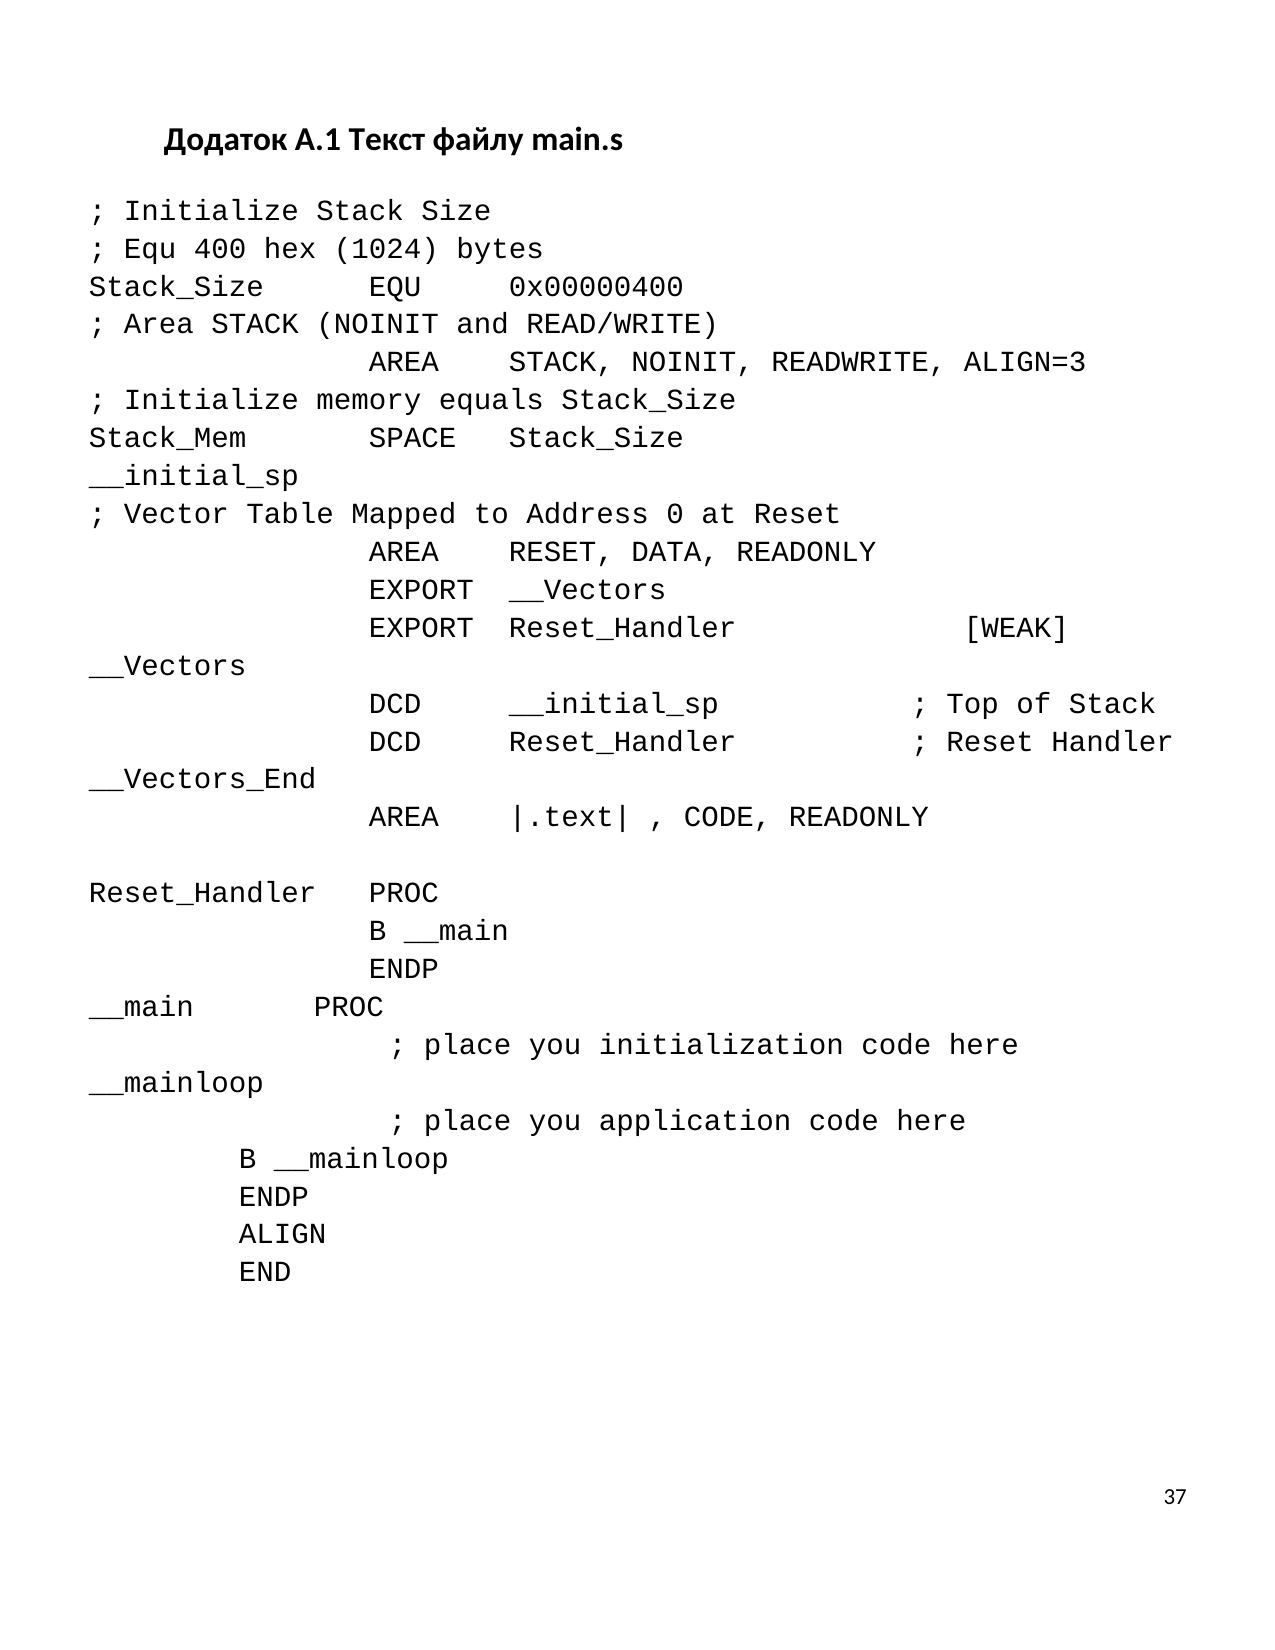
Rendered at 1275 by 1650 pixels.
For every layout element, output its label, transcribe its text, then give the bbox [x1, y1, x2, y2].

text AREA RESET, DATA, READONLY [89, 537, 1186, 570]
text AREA |.text| , CODE, READONLY [89, 802, 1186, 836]
text B __mainloop [89, 1144, 1186, 1177]
text __Vectors_End [89, 764, 1186, 798]
text ; place you application code here [89, 1106, 1186, 1139]
text DCD Reset_Handler ; Reset Handler [89, 727, 1186, 760]
text Stack_Size EQU 0x00000400 [89, 272, 1186, 305]
text B __main [89, 916, 1186, 949]
text __Vectors [89, 651, 1186, 684]
text ; place you initialization code here [89, 1030, 1186, 1063]
text Stack_Mem SPACE Stack_Size [89, 423, 1186, 456]
text EXPORT __Vectors [89, 575, 1186, 608]
text Reset_Handler PROC [89, 878, 1186, 911]
text EXPORT Reset_Handler [WEAK] [89, 613, 1186, 646]
text ALIGN [89, 1219, 1186, 1253]
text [89, 118, 1186, 159]
text ; Vector Table Mapped to Address 0 at Reset [89, 499, 1186, 532]
text __mainloop [89, 1068, 1186, 1101]
text ; Initialize memory equals Stack_Size [89, 385, 1186, 418]
text ENDP [89, 1182, 1186, 1215]
text DCD __initial_sp ; Top of Stack [89, 689, 1186, 722]
text ENDP [89, 954, 1186, 987]
text END [89, 1257, 1186, 1291]
text __initial_sp [89, 461, 1186, 494]
text AREA STACK, NOINIT, READWRITE, ALIGN=3 [89, 347, 1186, 381]
text ; Equ 400 hex (1024) bytes [89, 234, 1186, 267]
text ; Initialize Stack Size [89, 196, 1186, 229]
text ; Area STACK (NOINIT and READ/WRITE) [89, 309, 1186, 343]
text __main PROC [89, 992, 1186, 1025]
